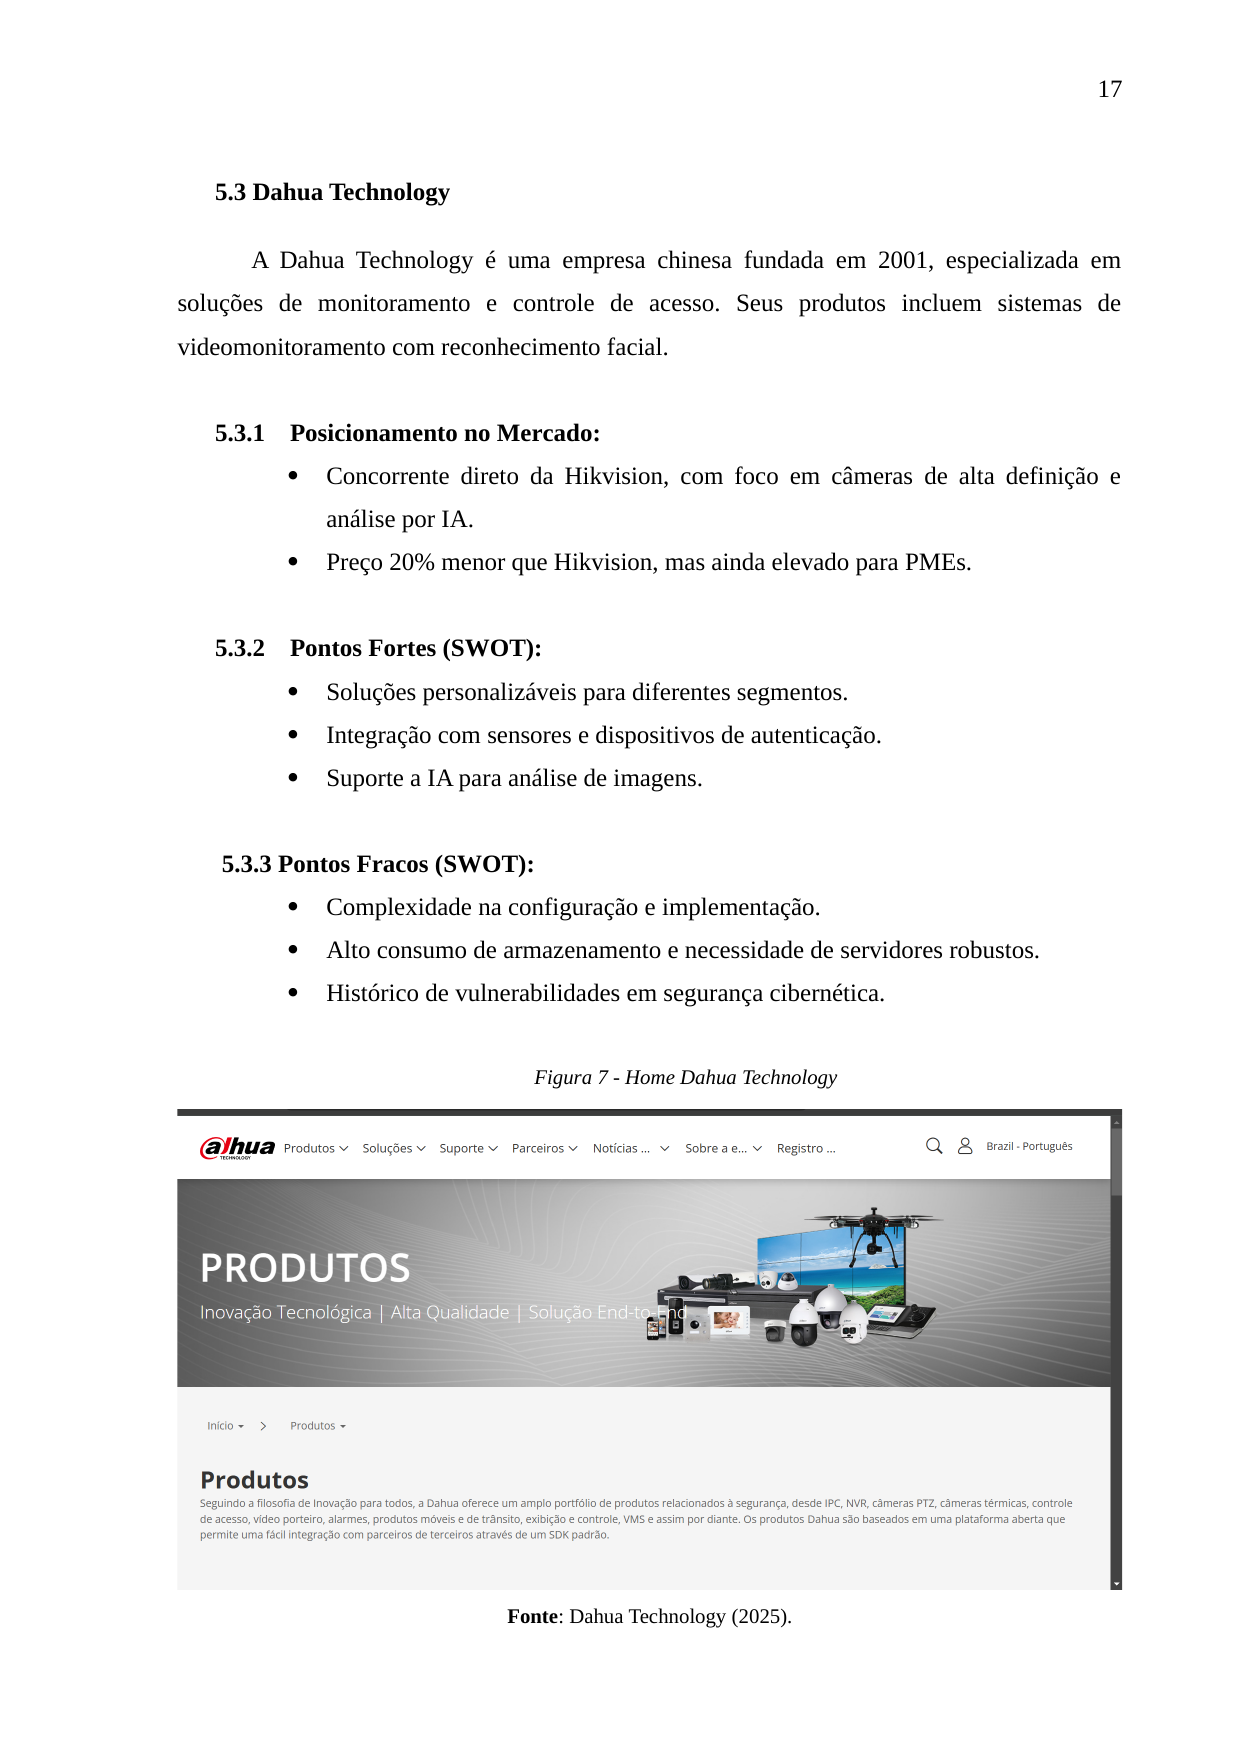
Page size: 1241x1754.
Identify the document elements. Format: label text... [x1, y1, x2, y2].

list Suporte a IA para análise de imagens. [288, 763, 1122, 792]
list Alto consumo de armazenamento e necessidade de servidores robustos. [288, 935, 1122, 964]
subtitle Dahua Technology [215, 177, 1122, 206]
picture [177, 1109, 1123, 1590]
text 5.3.3 Pontos Fracos (SWOT): [222, 849, 1122, 878]
list Integração com sensores e dispositivos de autenticação. [288, 720, 1122, 748]
list Concorrente direto da Hikvision, com foco em câmeras de alta definição e análise por IA. [288, 461, 1122, 533]
list Soluções personalizáveis para diferentes segmentos. [288, 677, 1122, 705]
text Figura 7 - Home Dahua Technology [177, 1065, 1122, 1089]
list Complexidade na configuração e implementação. [288, 892, 1122, 921]
text Fonte: Dahua Technology (2025). [177, 1604, 1122, 1628]
list Histórico de vulnerabilidades em segurança cibernética. [288, 978, 1122, 1007]
list Preço 20% menor que Hikvision, mas ainda elevado para PMEs. [288, 547, 1122, 576]
text A Dahua Technology é uma empresa chinesa fundada em 2001, especializada em soluções de monitoramento e controle de acesso. Seus produtos incluem sistemas de videomonitoramento com reconhecimento facial. [177, 245, 1122, 360]
list Pontos Fortes (SWOT): [215, 633, 1122, 662]
list Posicionamento no Mercado: [215, 418, 1122, 447]
